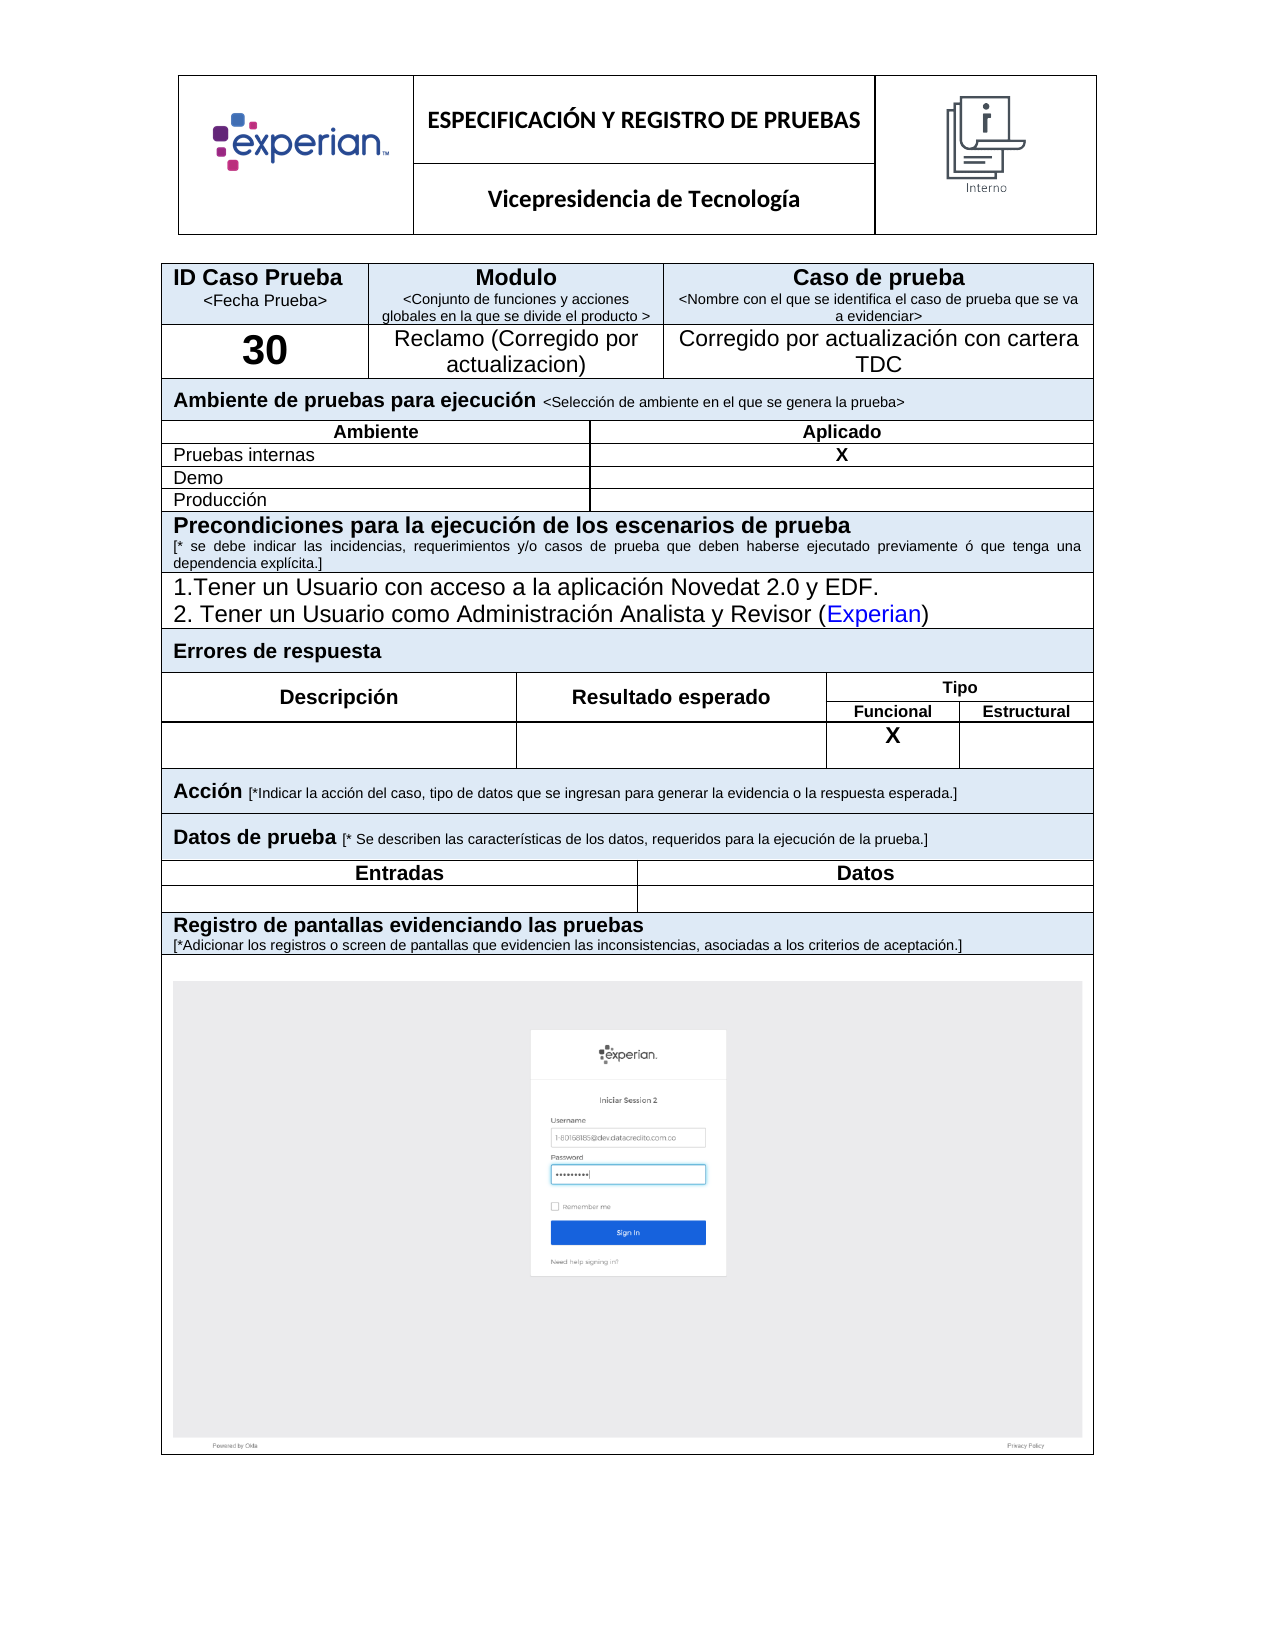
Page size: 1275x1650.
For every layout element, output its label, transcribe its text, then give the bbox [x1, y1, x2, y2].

table_cell Pruebas internas [162, 444, 589, 466]
table_cell Ambiente de pruebas para ejecución <Selección de ambiente en el que se genera la prueba> [162, 379, 1093, 420]
table_cell Demo [162, 467, 589, 488]
table_cell [960, 723, 1093, 768]
table_cell Corregido por actualización con cartera TDC [664, 325, 1093, 378]
table_cell [162, 955, 1093, 1454]
table_cell 1.Tener un Usuario con acceso a la aplicación Novedat 2.0 y EDF. 2. Tener un Usuario como Administración Analista y Revisor (Experian) [162, 573, 1093, 628]
table_cell [591, 467, 1093, 488]
table_cell Resultado esperado [517, 673, 826, 721]
table_cell Funcional [827, 702, 959, 721]
table_cell Errores de respuesta [162, 629, 1093, 672]
table_header Caso de prueba <Nombre con el que se identifica el caso de prueba que se va a evidenciar> [664, 264, 1093, 324]
picture [191, 91, 401, 192]
picture [946, 91, 1026, 193]
table_cell [517, 723, 826, 768]
table_cell Descripción [162, 673, 516, 721]
table_cell Tipo [827, 673, 1093, 701]
table_cell [162, 886, 637, 912]
table_cell Datos de prueba [* Se describen las características de los datos, requeridos para la ejecución de la prueba.] [162, 814, 1093, 859]
table_cell Precondiciones para la ejecución de los escenarios de prueba [* se debe indicar las incidencias, requerimientos y/o casos de prueba que deben haberse ejecutado previamente ó que tenga una dependencia explícita.] [162, 512, 1093, 572]
table_header ID Caso Prueba <Fecha Prueba> [162, 264, 368, 324]
table_cell X [591, 444, 1093, 466]
table_cell Estructural [960, 702, 1093, 721]
table_cell [162, 723, 516, 768]
table_cell [638, 886, 1093, 912]
table_cell Ambiente [162, 421, 589, 443]
table_cell Registro de pantallas evidenciando las pruebas [*Adicionar los registros o screen de pantallas que evidencien las inconsistencias, asociadas a los criterios de aceptación.] [162, 913, 1093, 954]
table_cell Reclamo (Corregido por actualizacion) [369, 325, 663, 378]
table_cell Acción [*Indicar la acción del caso, tipo de datos que se ingresan para generar la evidencia o la respuesta esperada.] [162, 769, 1093, 813]
table_header Modulo <Conjunto de funciones y acciones globales en la que se divide el producto > [369, 264, 663, 324]
table_cell Entradas [162, 861, 637, 884]
table_cell Aplicado [591, 421, 1093, 443]
table_cell Datos [638, 861, 1093, 884]
picture [173, 981, 1083, 1454]
table_cell X [827, 723, 959, 768]
table_cell Producción [162, 489, 589, 511]
table_cell [591, 489, 1093, 511]
table_cell 30 [162, 325, 368, 378]
